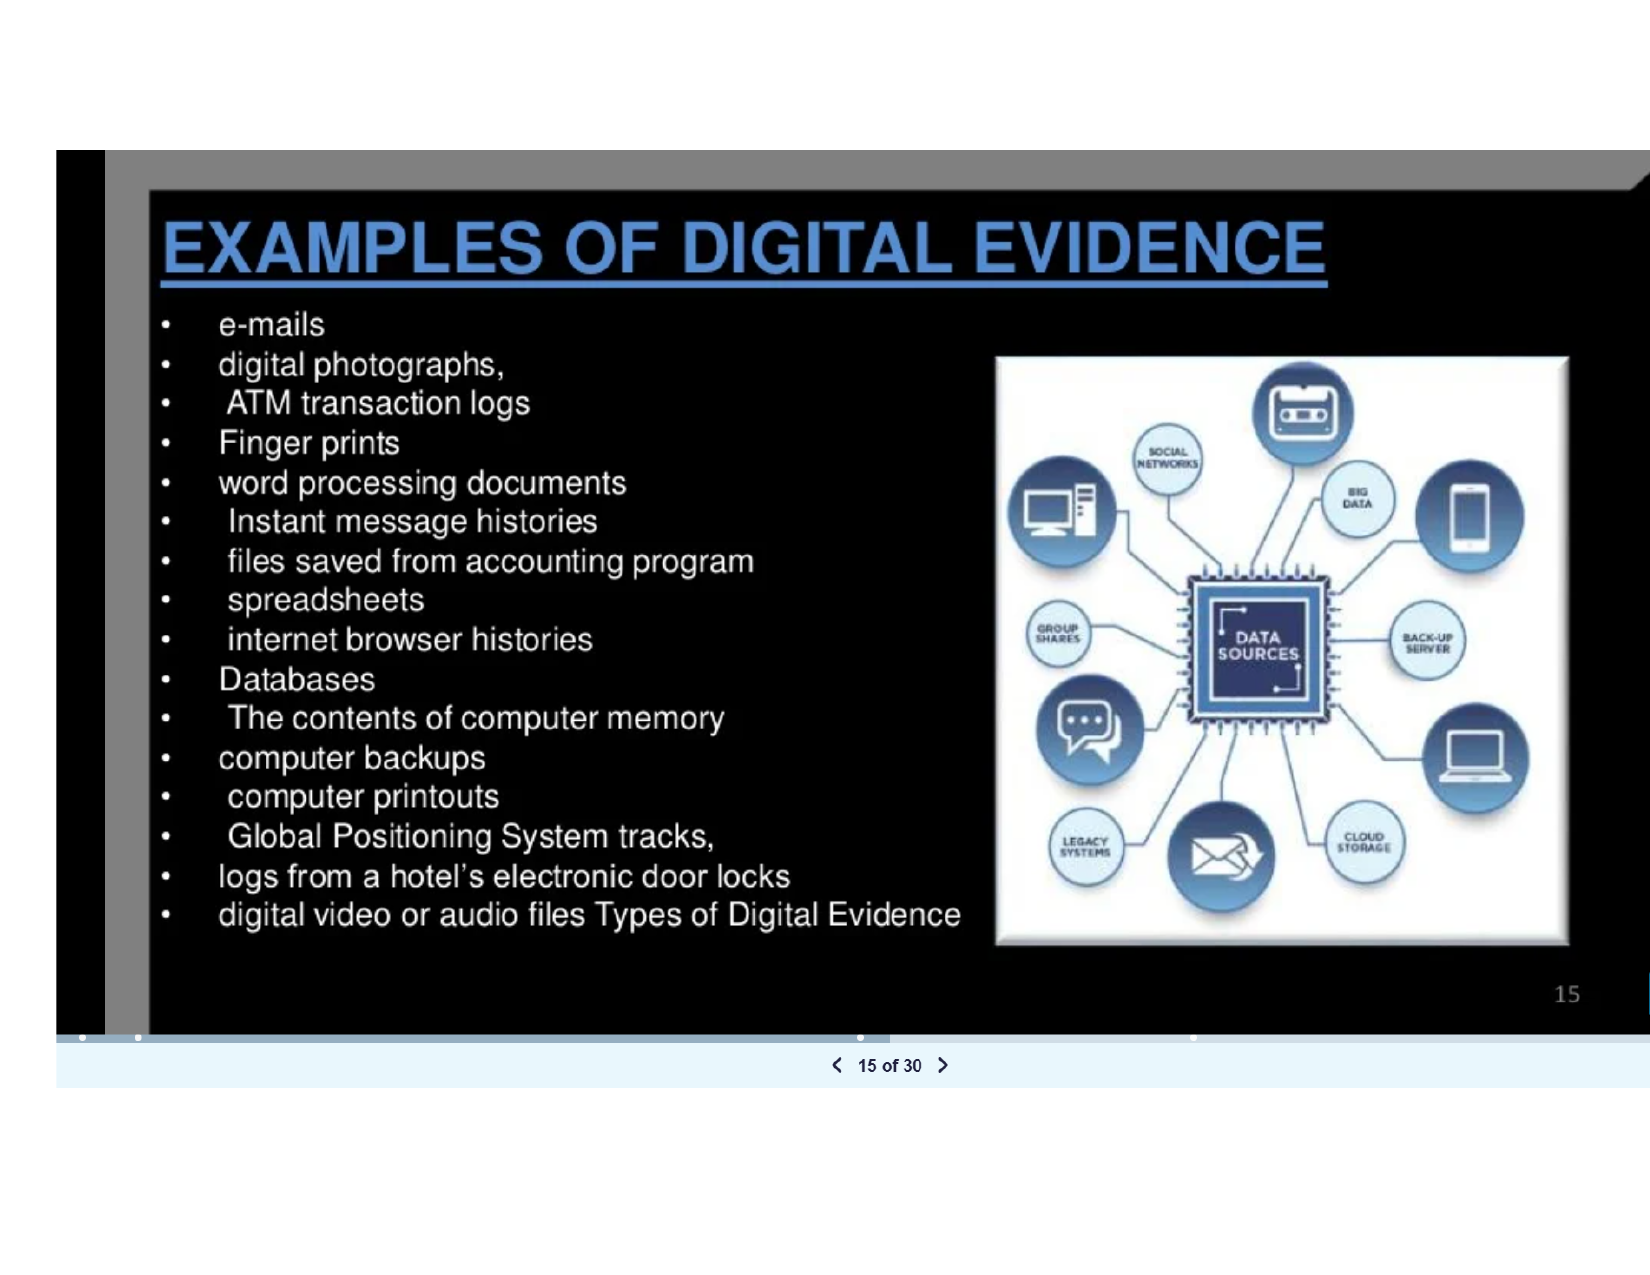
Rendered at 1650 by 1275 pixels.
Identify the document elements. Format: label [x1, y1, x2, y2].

picture [56, 150, 1650, 1088]
